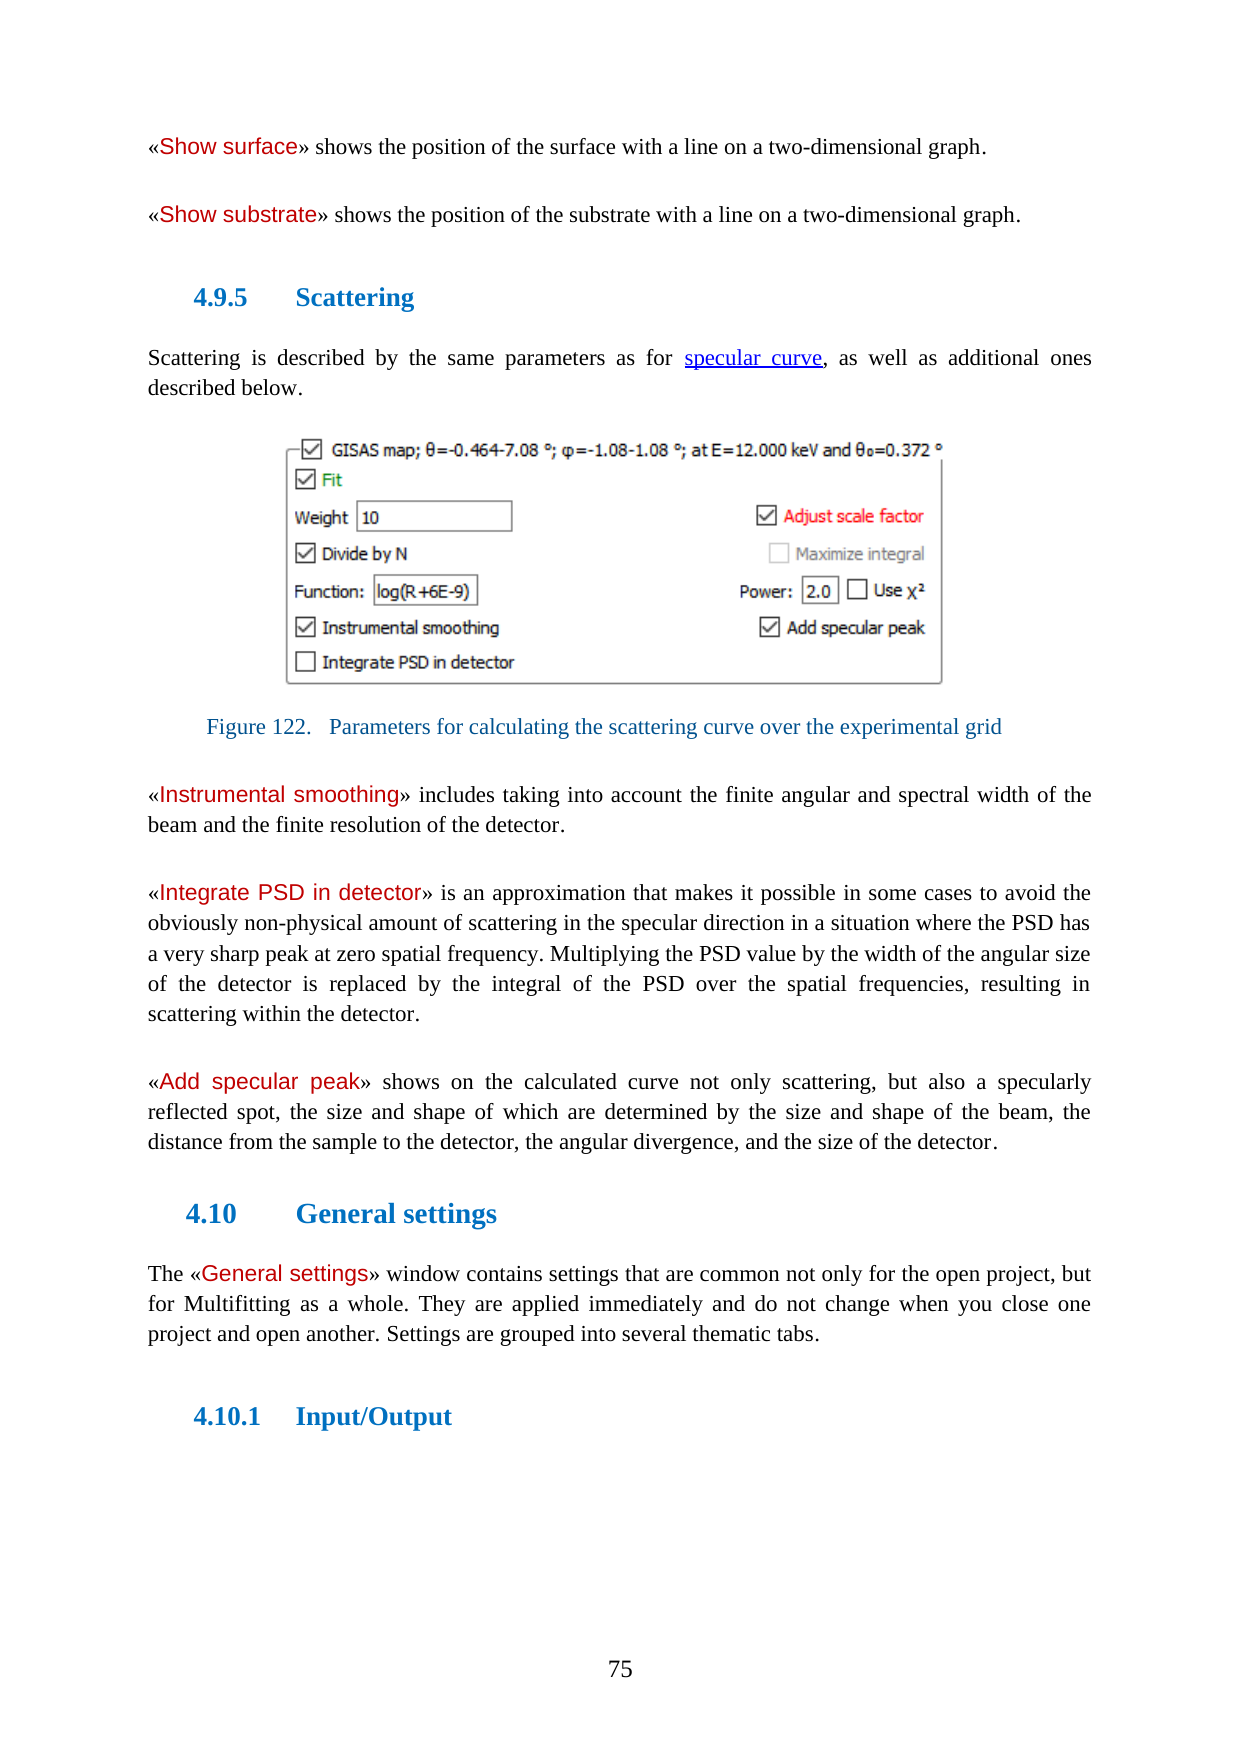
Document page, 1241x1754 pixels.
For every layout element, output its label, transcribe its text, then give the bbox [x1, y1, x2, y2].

text «Instrumental smoothing» includes taking into account the finite angular and spectral width of the beam and the finite resolution of the detector. [148, 781, 1093, 838]
text «Integrate PSD in detector» is an approximation that makes it possible in some cases to avoid the obviously non-physical amount of scattering in the specular direction in a situation where the PSD has a very sharp peak at zero spatial frequency. Multiplying the PSD value by the width of the angular size of the detector is replaced by the integral of the PSD over the spatial frequencies, resulting in scattering within the detector. [148, 879, 1093, 1026]
subtitle Scattering [193, 281, 1093, 312]
subtitle General settings [155, 1196, 1093, 1229]
picture [280, 433, 949, 694]
subtitle Input/Output [193, 1400, 1093, 1431]
text «Add specular peak» shows on the calculated curve not only scattering, but also a specularly reflected spot, the size and shape of which are determined by the size and shape of the beam, the distance from the sample to the detector, the angular divergence, and the size of the detector. [148, 1068, 1093, 1155]
text «Show surface» shows the position of the surface with a line on a two-dimensional graph. [148, 133, 1093, 159]
text The «General settings» window contains settings that are common not only for the open project, but for Multifitting as a whole. They are applied immediately and do not change when you close one project and open another. Settings are grouped into several thematic tabs. [148, 1259, 1093, 1346]
text «Show substrate» shows the position of the substrate with a line on a two-dimensional graph. [148, 201, 1093, 227]
text Scattering is described by the same parameters as for specular curve, as well as additional ones described below. [148, 344, 1093, 400]
